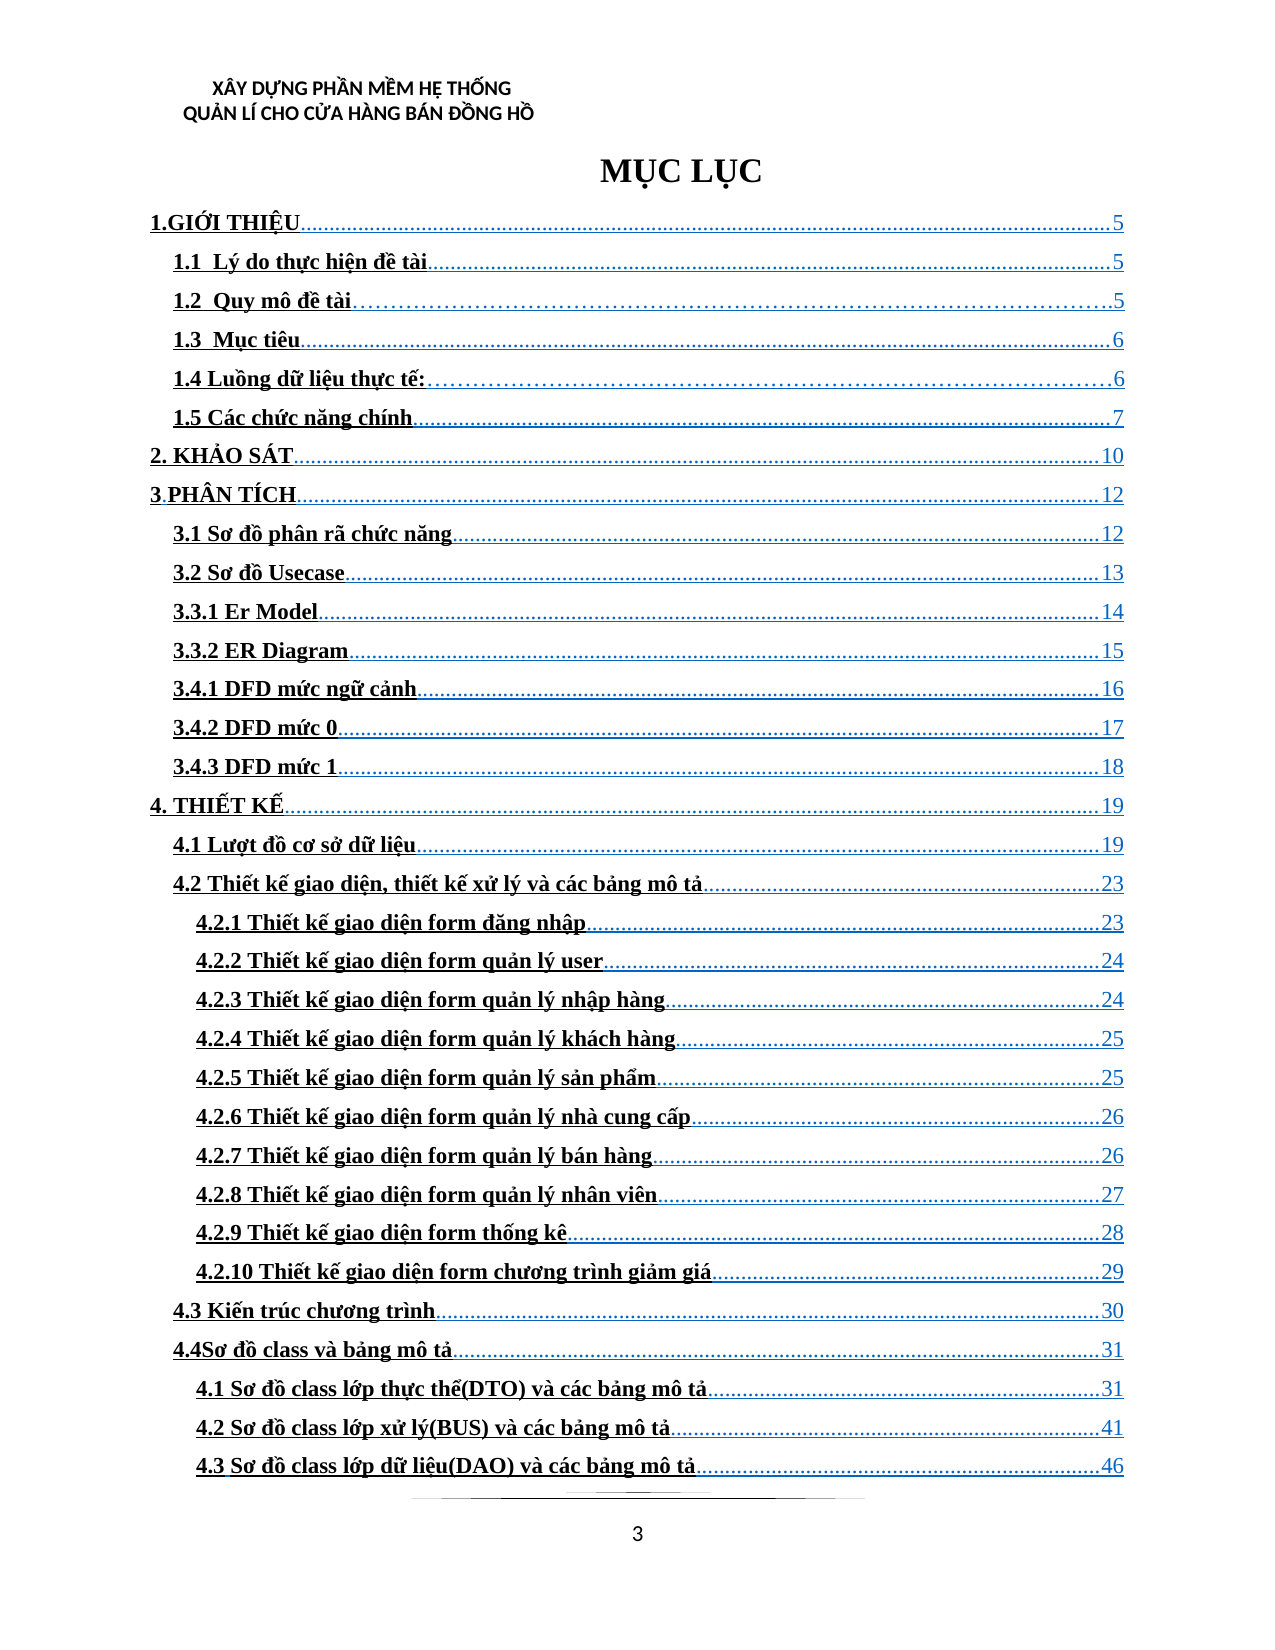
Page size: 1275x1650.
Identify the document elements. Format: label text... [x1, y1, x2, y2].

text 1.4 Luồng dữ liệu thực tế:………………………………………………………………………………6 [173, 365, 1125, 388]
text 3.1 Sơ đồ phân rã chức năng 12 [173, 520, 1125, 546]
text 4.2 Sơ đồ class lớp xử lý(BUS) và các bảng mô tả 41 [196, 1414, 1125, 1440]
text 4.1 Sơ đồ class lớp thực thể(DTO) và các bảng mô tả 31 [196, 1375, 1125, 1401]
text 4.2.7 Thiết kế giao diện form quản lý bán hàng 26 [196, 1142, 1125, 1168]
text 3.4.3 DFD mức 1 18 [173, 753, 1125, 779]
text 4.4Sơ đồ class và bảng mô tả 31 [173, 1336, 1125, 1362]
text MỤC LỤC [150, 150, 1125, 189]
text 4.2.3 Thiết kế giao diện form quản lý nhập hàng 24 [196, 986, 1125, 1013]
text 2. KHẢO SÁT 10 [150, 442, 1125, 469]
text 4.2.10 Thiết kế giao diện form chương trình giảm giá 29 [196, 1258, 1125, 1285]
text 3.3.1 Er Model 14 [173, 598, 1125, 624]
text 4.2.2 Thiết kế giao diện form quản lý user 24 [196, 947, 1125, 974]
text 3.4.2 DFD mức 0 17 [173, 714, 1125, 741]
text 4.2 Thiết kế giao diện, thiết kế xử lý và các bảng mô tả 23 [173, 870, 1125, 896]
text 4.2.4 Thiết kế giao diện form quản lý khách hàng 25 [196, 1025, 1125, 1052]
text 4.3 Kiến trúc chương trình 30 [173, 1297, 1125, 1323]
text 1.3 Mục tiêu 6 [173, 326, 1125, 352]
text 3.4.1 DFD mức ngữ cảnh 16 [173, 676, 1125, 702]
text 3.2 Sơ đồ Usecase 13 [173, 559, 1125, 585]
text 4.2.6 Thiết kế giao diện form quản lý nhà cung cấp 26 [196, 1103, 1125, 1129]
text 1.GIỚI THIỆU 5 [150, 209, 1125, 236]
text 4.2.8 Thiết kế giao diện form quản lý nhân viên 27 [196, 1181, 1125, 1207]
text 4.2.1 Thiết kế giao diện form đăng nhập 23 [196, 909, 1125, 935]
text 4. THIẾT KẾ 19 [150, 792, 1125, 818]
text 4.2.9 Thiết kế giao diện form thống kê 28 [196, 1219, 1125, 1246]
text 4.1 Lượt đồ cơ sở dữ liệu 19 [173, 831, 1125, 857]
text 3.3.2 ER Diagram 15 [173, 637, 1125, 663]
text 1.2 Quy mô đề tài……………………………………………………………………………………….5 [173, 287, 1125, 310]
text 3.PHÂN TÍCH 12 [150, 481, 1125, 508]
text 1.5 Các chức năng chính 7 [173, 403, 1125, 430]
text 4.3 Sơ đồ class lớp dữ liệu(DAO) và các bảng mô tả 46 [196, 1453, 1125, 1479]
text 4.2.5 Thiết kế giao diện form quản lý sản phẩm 25 [196, 1064, 1125, 1090]
text 1.1 Lý do thực hiện đề tài 5 [173, 248, 1125, 274]
